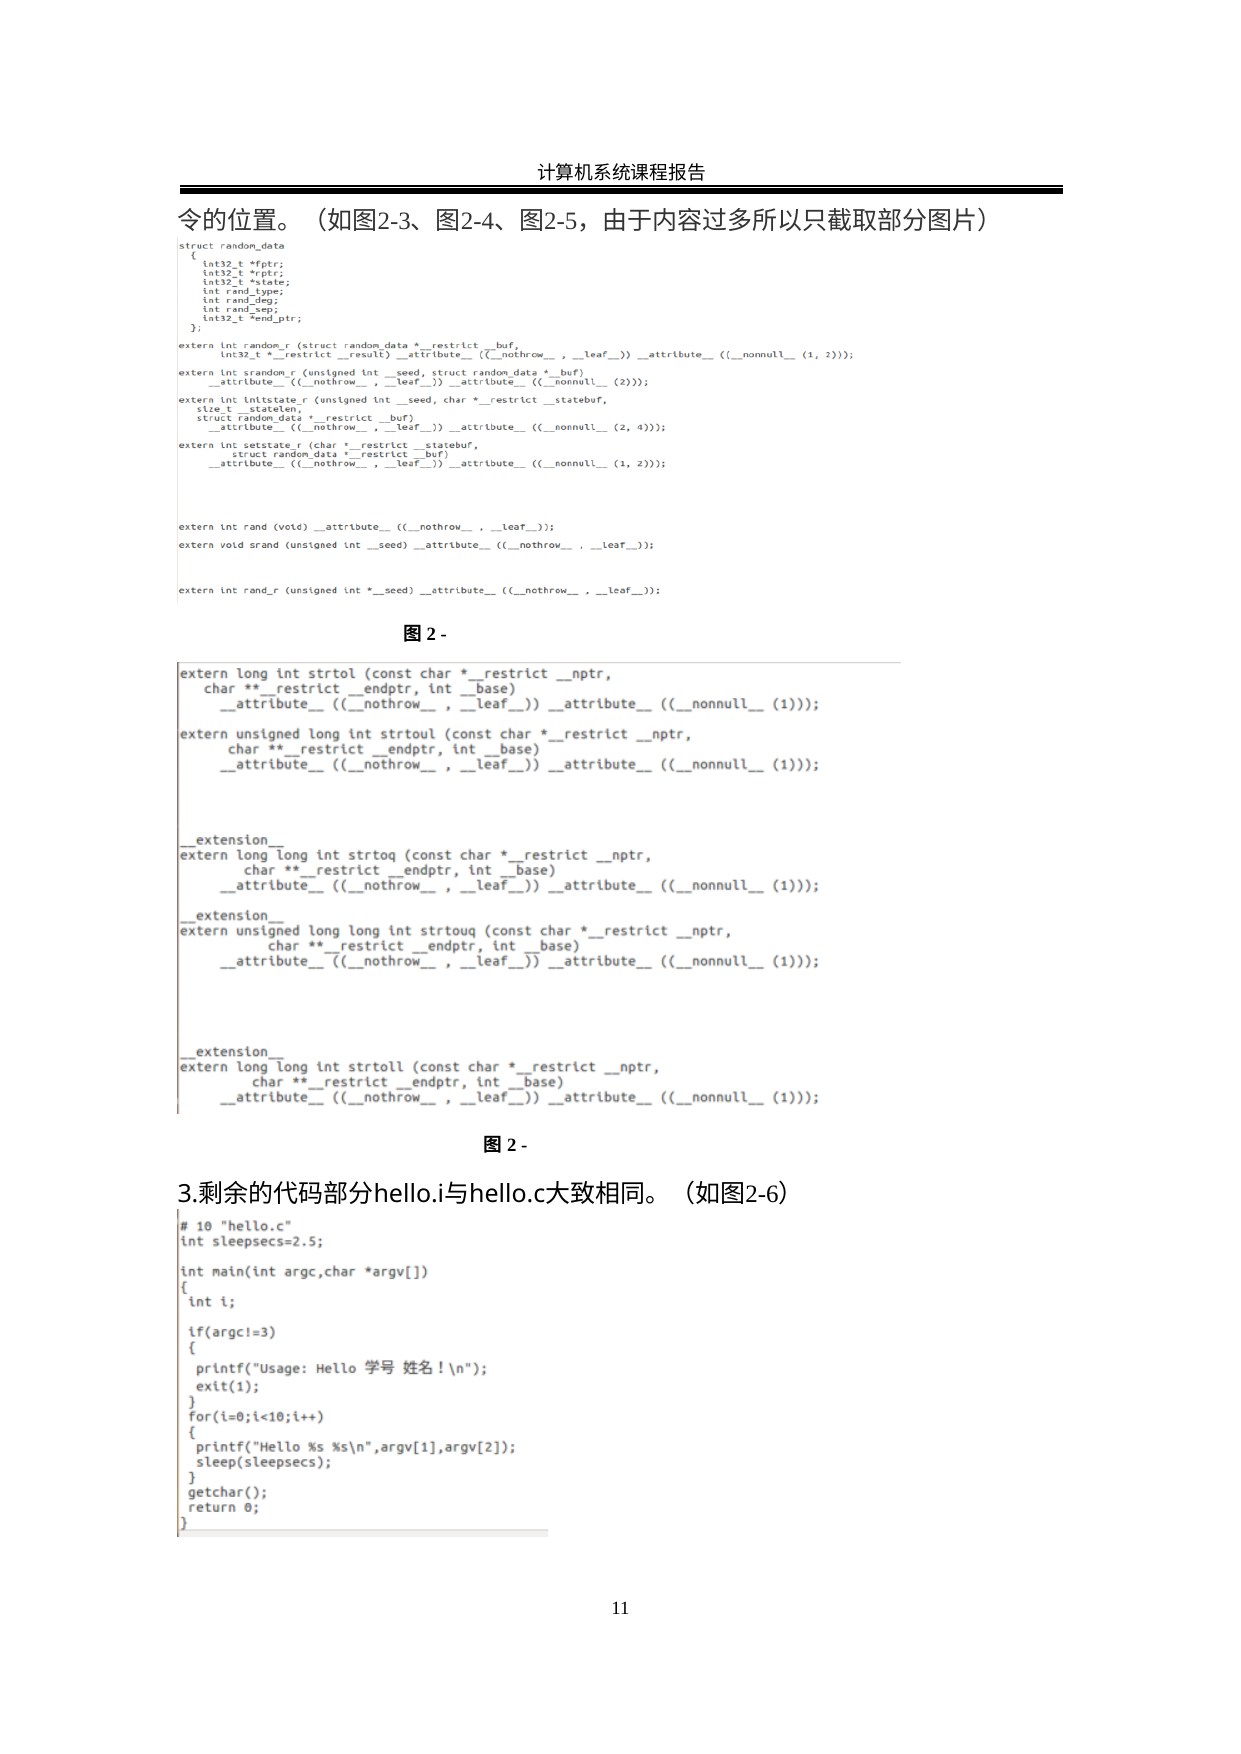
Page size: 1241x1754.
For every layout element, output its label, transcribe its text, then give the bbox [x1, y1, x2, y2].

list 图 2 - [440, 1129, 1063, 1157]
picture [177, 662, 901, 1114]
list 3.剩余的代码部分hello.i与hello.c大致相同。（如图2-6） [177, 1173, 1063, 1209]
picture [177, 237, 862, 603]
picture [177, 1209, 549, 1537]
list 图 2 - [177, 618, 1063, 646]
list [177, 201, 1063, 237]
